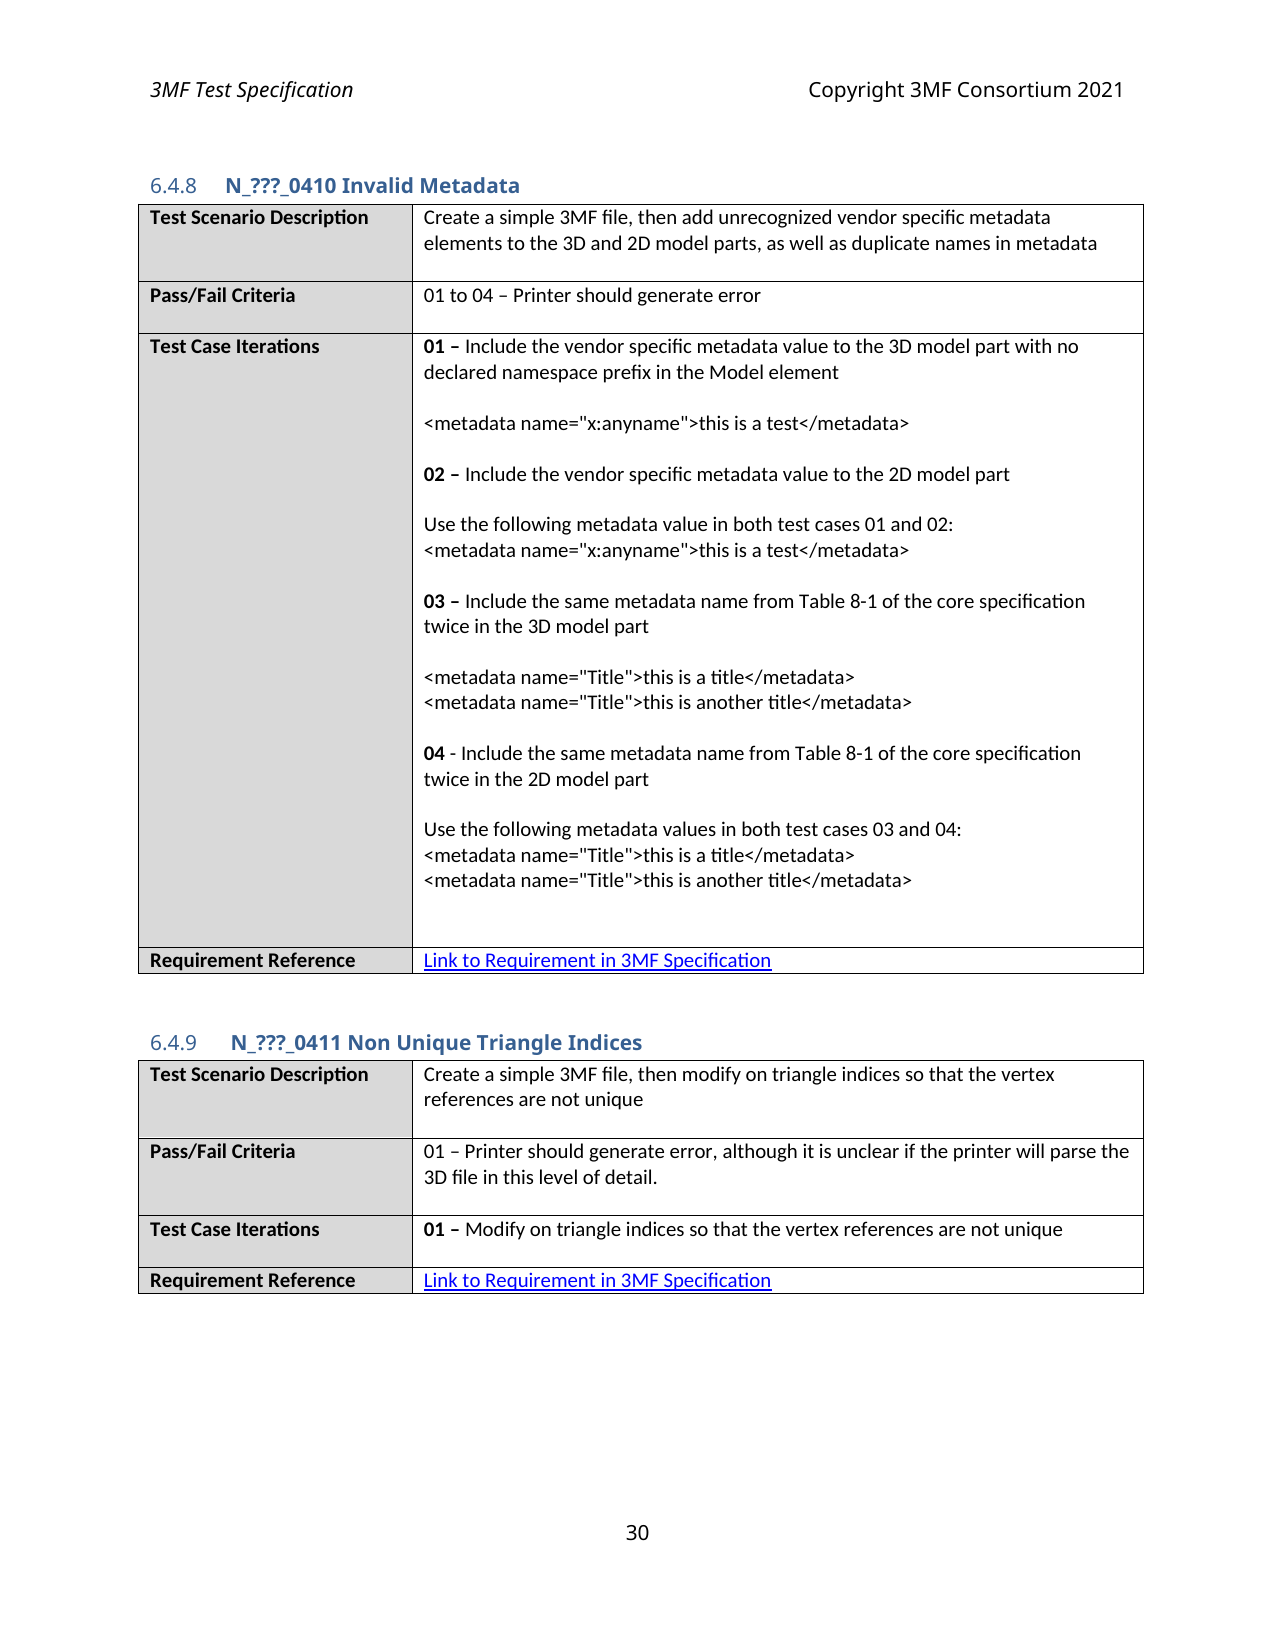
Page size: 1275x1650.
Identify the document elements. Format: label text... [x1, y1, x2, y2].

table_cell Pass/Fail Criteria [139, 282, 412, 333]
table_cell Link to Requirement in 3MF Specification [413, 948, 1143, 973]
table_cell 01 – Modify on triangle indices so that the vertex references are not unique [413, 1216, 1143, 1267]
table_cell 01 – Include the vendor specific metadata value to the 3D model part with no declared namespace prefix in the Model element <metadata name="x:anyname">this is a test</metadata> 02 – Include the vendor specific metadata value to the 2D model part Use the following metadata value in both test cases 01 and 02: <metadata name="x:anyname">this is a test</metadata> 03 – Include the same metadata name from Table 8-1 of the core specification twice in the 3D model part <metadata name="Title">this is a title</metadata> <metadata name="Title">this is another title</metadata> 04 - Include the same metadata name from Table 8-1 of the core specification twice in the 2D model part Use the following metadata values in both test cases 03 and 04: <metadata name="Title">this is a title</metadata> <metadata name="Title">this is another title</metadata> [413, 334, 1143, 947]
subtitle N_???_0411 Non Unique Triangle Indices [150, 1028, 1125, 1056]
table_header Create a simple 3MF file, then add unrecognized vendor specific metadata elements to the 3D and 2D model parts, as well as duplicate names in metadata [413, 205, 1143, 281]
table_cell 01 to 04 – Printer should generate error [413, 282, 1143, 333]
table_cell 01 – Printer should generate error, although it is unclear if the printer will parse the 3D file in this level of detail. [413, 1139, 1143, 1215]
table_header Test Scenario Description [139, 1061, 412, 1137]
table_cell Pass/Fail Criteria [139, 1139, 412, 1215]
table_header Test Scenario Description [139, 205, 412, 281]
table_cell Link to Requirement in 3MF Specification [413, 1268, 1143, 1293]
table_cell Test Case Iterations [139, 334, 412, 947]
subtitle N_???_0410 Invalid Metadata [150, 171, 1125, 199]
table_cell Test Case Iterations [139, 1216, 412, 1267]
table_header Create a simple 3MF file, then modify on triangle indices so that the vertex references are not unique [413, 1061, 1143, 1137]
table_cell Requirement Reference [139, 1268, 412, 1293]
table_cell Requirement Reference [139, 948, 412, 973]
